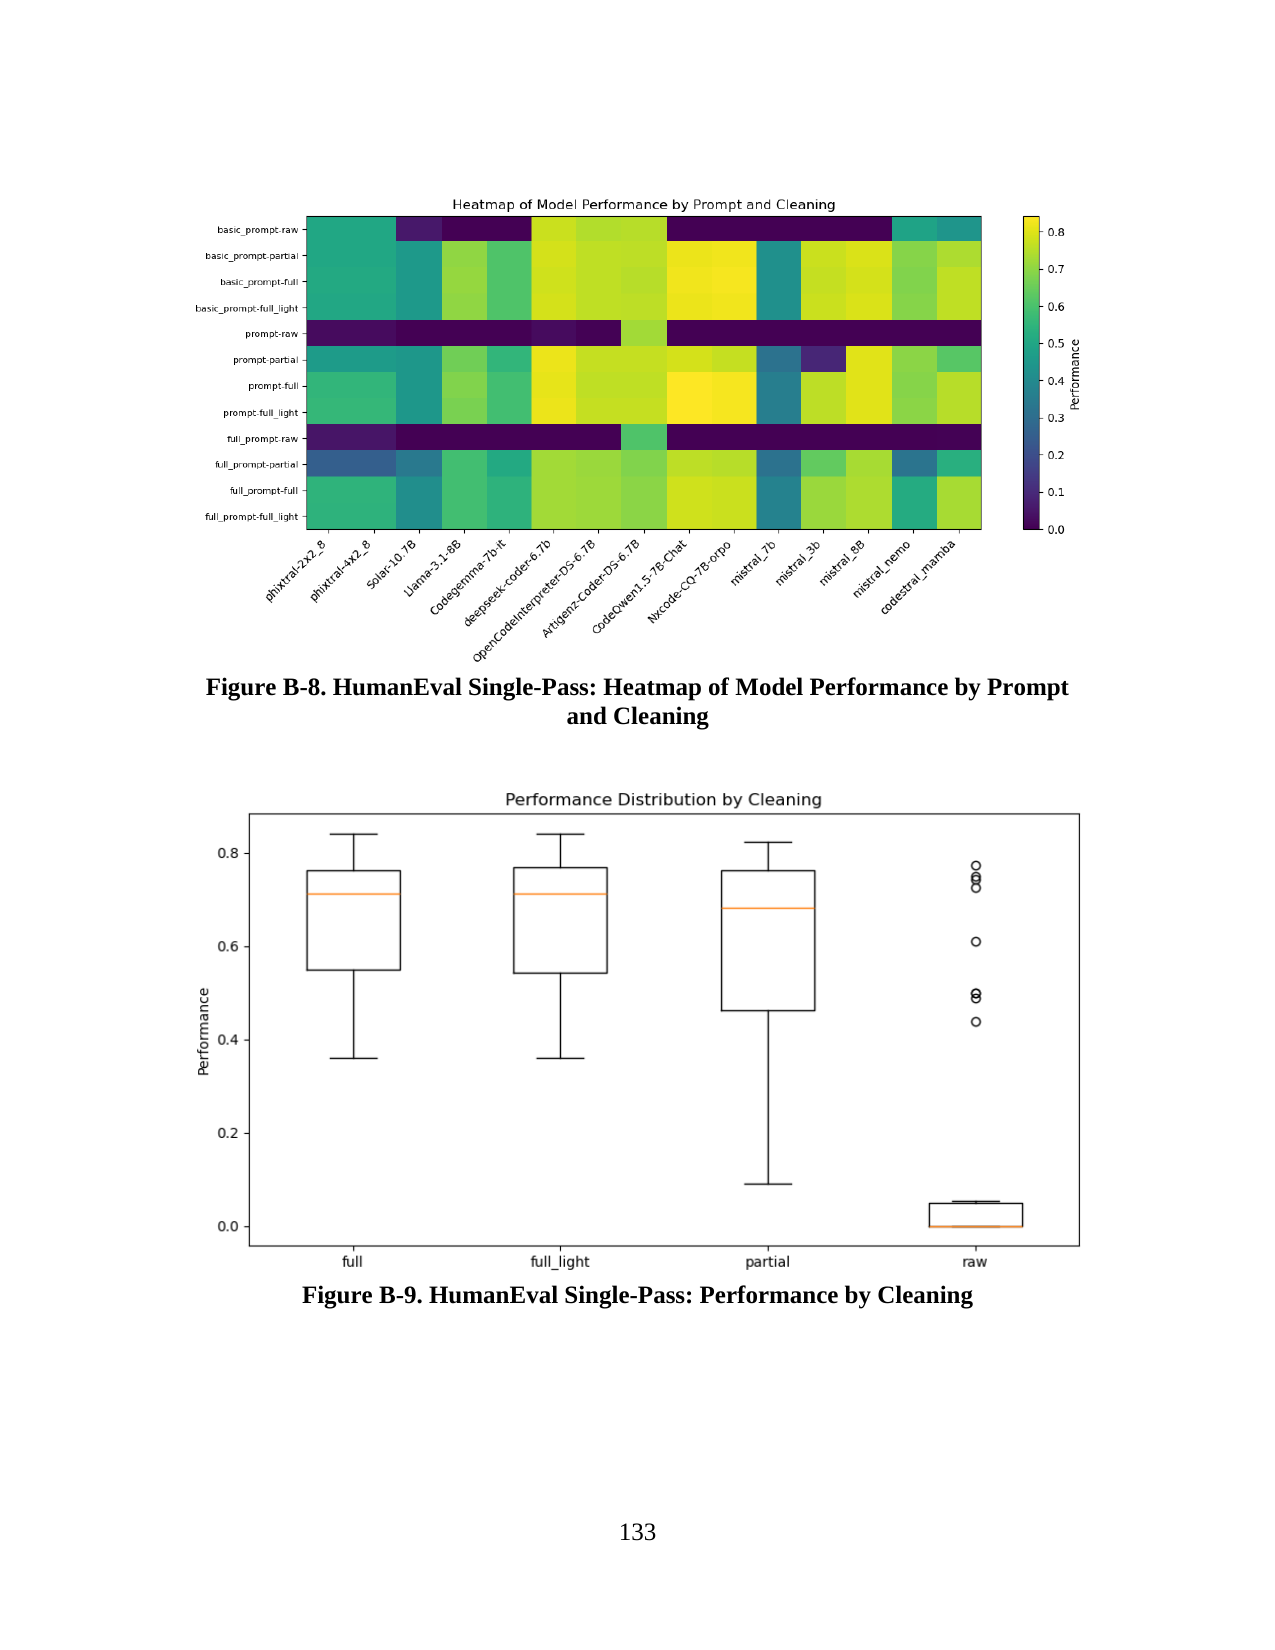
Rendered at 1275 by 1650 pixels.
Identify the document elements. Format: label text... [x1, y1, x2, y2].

subtitle Figure B-9. HumanEval Single-Pass: Performance by Cleaning [187, 1280, 1087, 1309]
picture [187, 783, 1088, 1280]
subtitle Figure B-8. HumanEval Single-Pass: Heatmap of Model Performance by Prompt and Cleaning [187, 673, 1087, 730]
picture [187, 191, 1088, 673]
